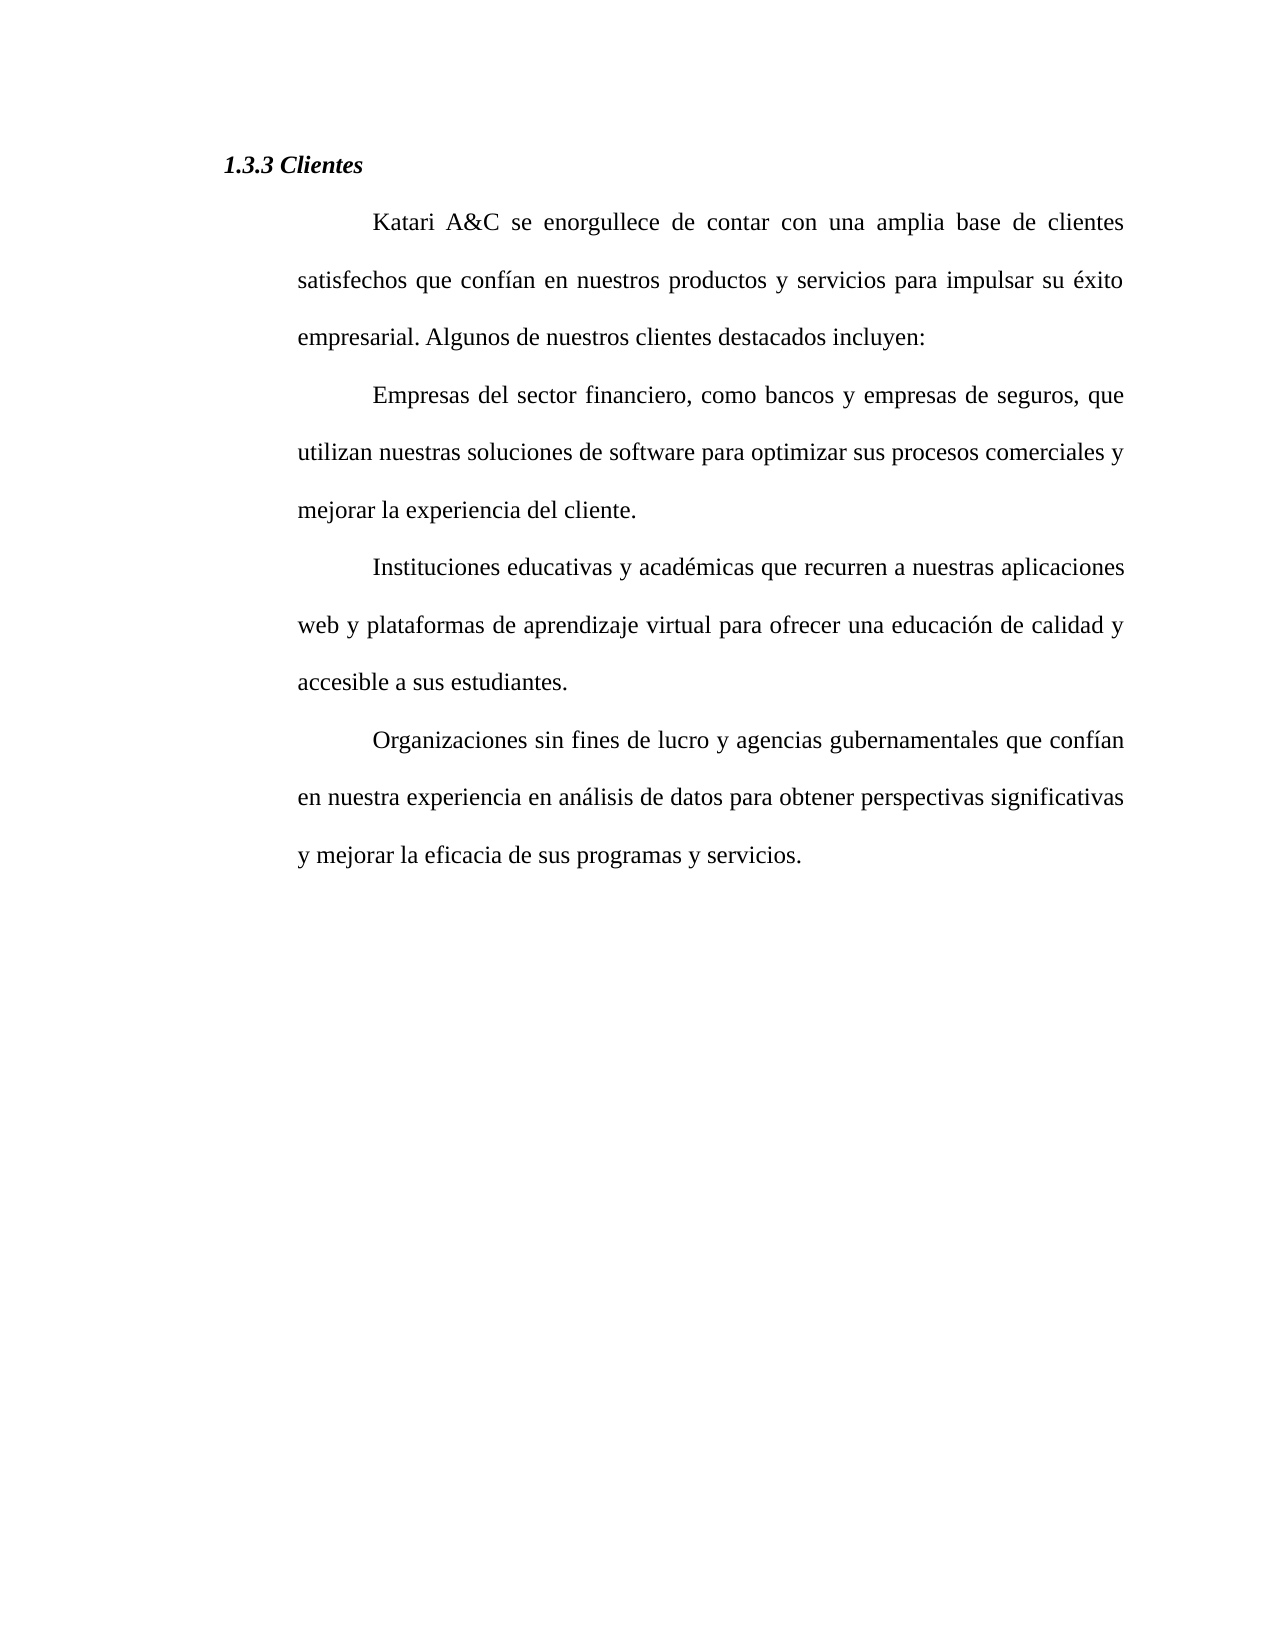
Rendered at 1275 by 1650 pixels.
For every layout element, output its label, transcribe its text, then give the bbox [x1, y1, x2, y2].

text Organizaciones sin fines de lucro y agencias gubernamentales que confían en nuestra experiencia en análisis de datos para obtener perspectivas significativas y mejorar la eficacia de sus programas y servicios. [297, 725, 1125, 869]
title 1.3.3 Clientes [224, 150, 1125, 179]
text Instituciones educativas y académicas que recurren a nuestras aplicaciones web y plataformas de aprendizaje virtual para ofrecer una educación de calidad y accesible a sus estudiantes. [297, 552, 1125, 696]
text Katari A&C se enorgullece de contar con una amplia base de clientes satisfechos que confían en nuestros productos y servicios para impulsar su éxito empresarial. Algunos de nuestros clientes destacados incluyen: [297, 207, 1125, 351]
text Empresas del sector financiero, como bancos y empresas de seguros, que utilizan nuestras soluciones de software para optimizar sus procesos comerciales y mejorar la experiencia del cliente. [297, 380, 1125, 524]
